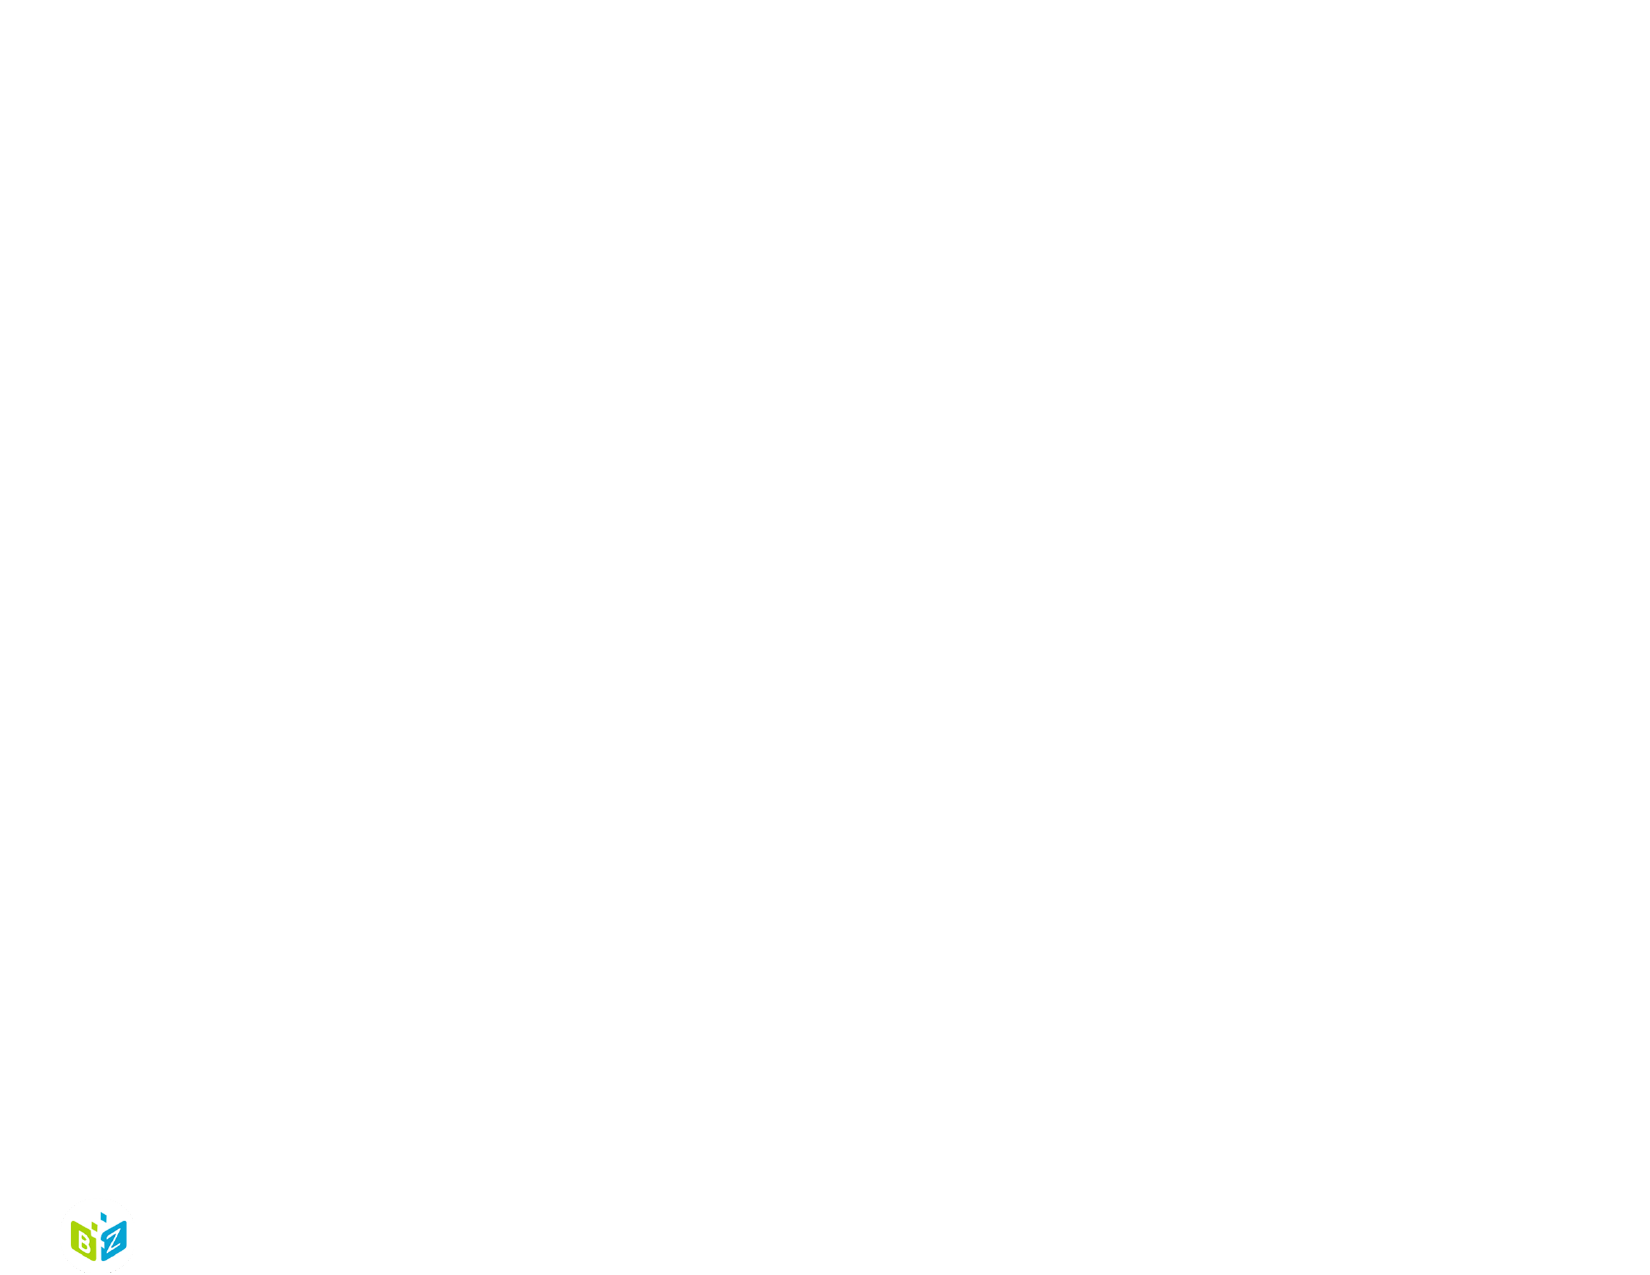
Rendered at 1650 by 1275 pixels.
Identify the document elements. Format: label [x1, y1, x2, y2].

picture [59, 1197, 135, 1273]
